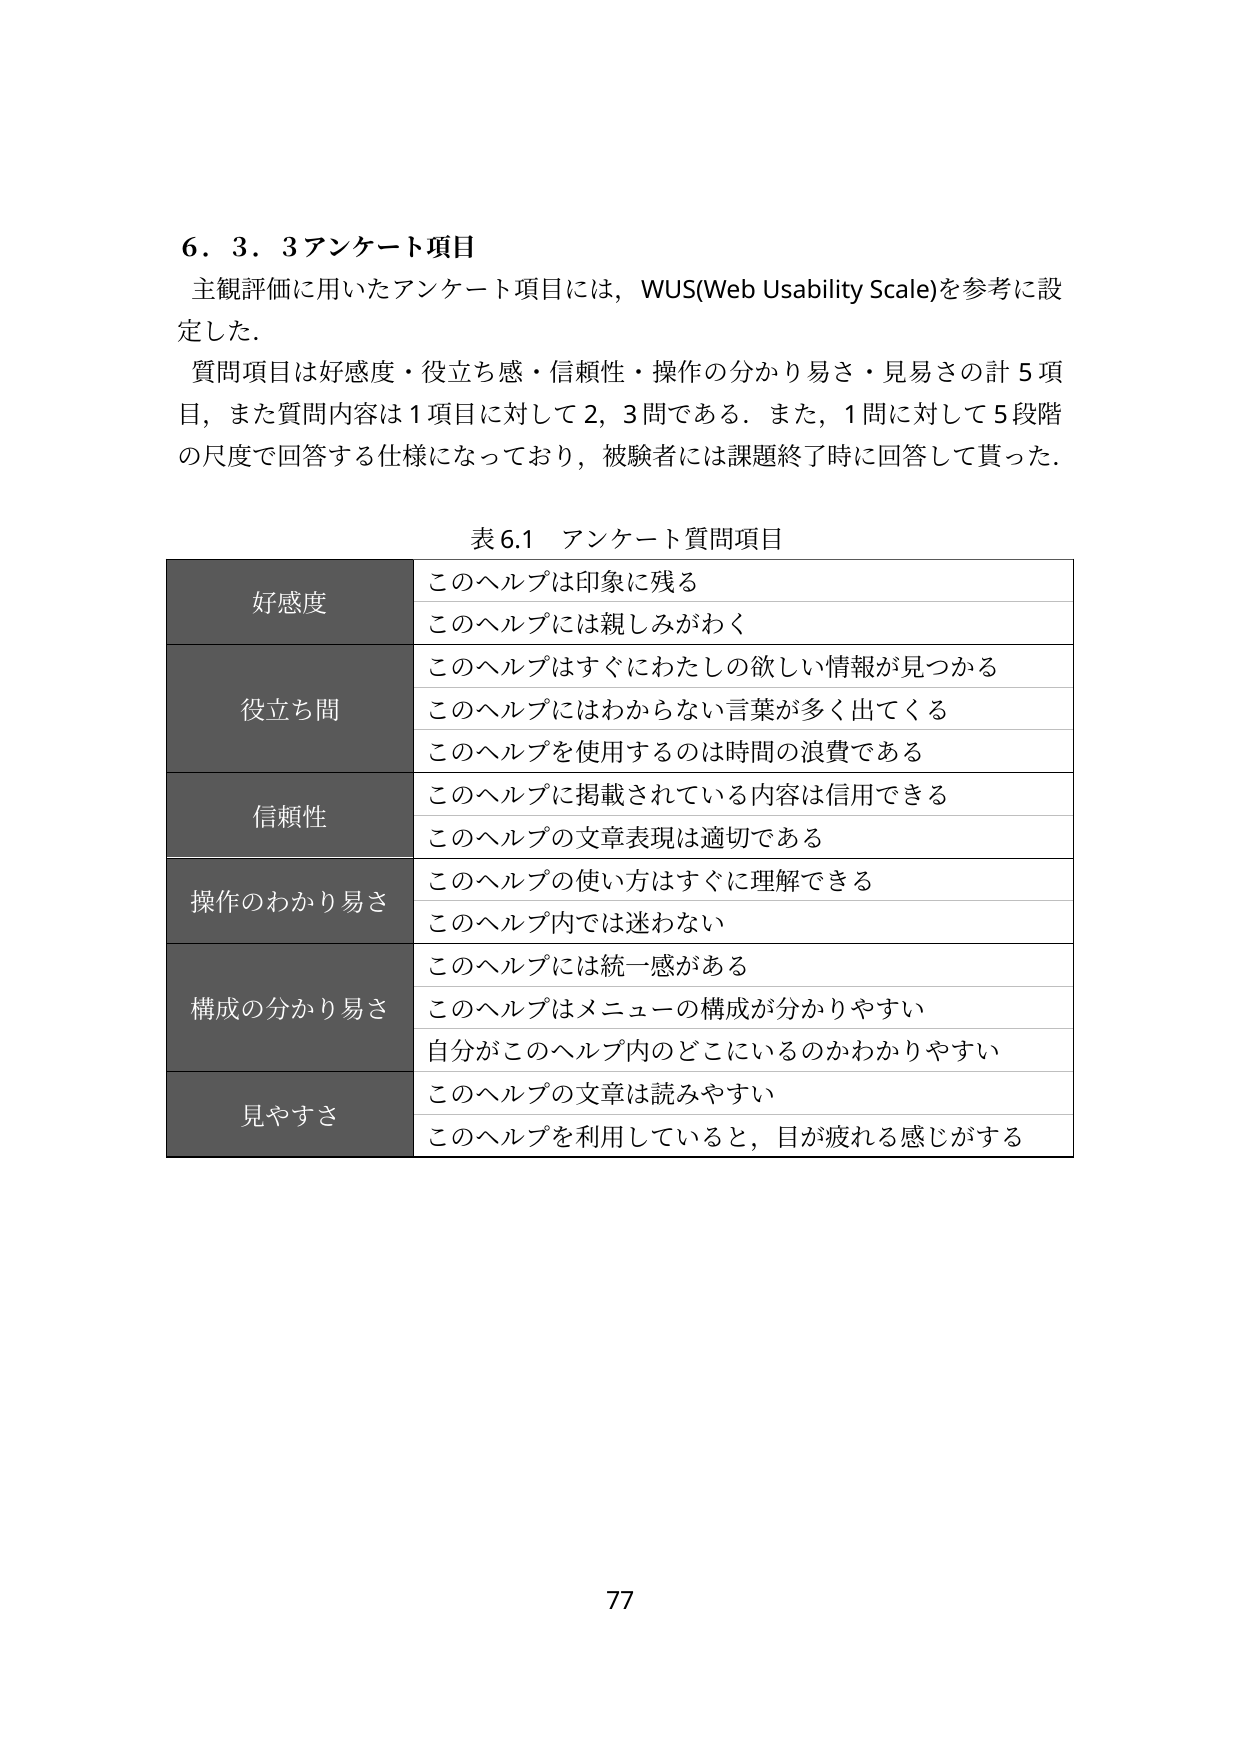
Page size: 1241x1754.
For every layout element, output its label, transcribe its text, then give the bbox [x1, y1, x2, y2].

table_cell このヘルプの文章表現は適切である [414, 816, 1073, 857]
table_cell このヘルプには統一感がある [414, 944, 1073, 986]
table_cell このヘルプの使い方はすぐに理解できる [414, 859, 1073, 900]
table_cell このヘルプには親しみがわく [414, 602, 1073, 644]
table_cell このヘルプの文章は読みやすい [414, 1072, 1073, 1114]
text 表6.1 アンケート質問項目 [177, 517, 1063, 558]
table_cell このヘルプにはわからない言葉が多く出てくる [414, 688, 1073, 729]
table_cell このヘルプを使用するのは時間の浪費である [414, 730, 1073, 772]
table_cell このヘルプはすぐにわたしの欲しい情報が見つかる [414, 645, 1073, 687]
table_cell 信頼性 [167, 773, 413, 857]
text ６．３．３アンケート項目 [177, 225, 1063, 267]
table_cell このヘルプを利用していると，目が疲れる感じがする [414, 1115, 1073, 1156]
table_cell このヘルプ内では迷わない [414, 901, 1073, 943]
table_cell 操作のわかり易さ [167, 859, 413, 943]
table_header このヘルプは印象に残る [414, 560, 1073, 601]
table_header 好感度 [167, 560, 413, 644]
table_cell 見やすさ [167, 1072, 413, 1156]
table_cell 構成の分かり易さ [167, 944, 413, 1071]
table_cell 役立ち間 [167, 645, 413, 772]
table_cell このヘルプはメニューの構成が分かりやすい [414, 987, 1073, 1028]
table_cell このヘルプに掲載されている内容は信用できる [414, 773, 1073, 815]
table_cell 自分がこのヘルプ内のどこにいるのかわかりやすい [414, 1029, 1073, 1071]
text 主観評価に用いたアンケート項目には，WUS(Web Usability Scale)を参考に設定した． [177, 267, 1063, 350]
text 質問項目は好感度・役立ち感・信頼性・操作の分かり易さ・見易さの計5項目，また質問内容は1項目に対して2，3問である．また，1問に対して5段階の尺度で回答する仕様になっており，被験者には課題終了時に回答して貰った． [177, 350, 1063, 475]
